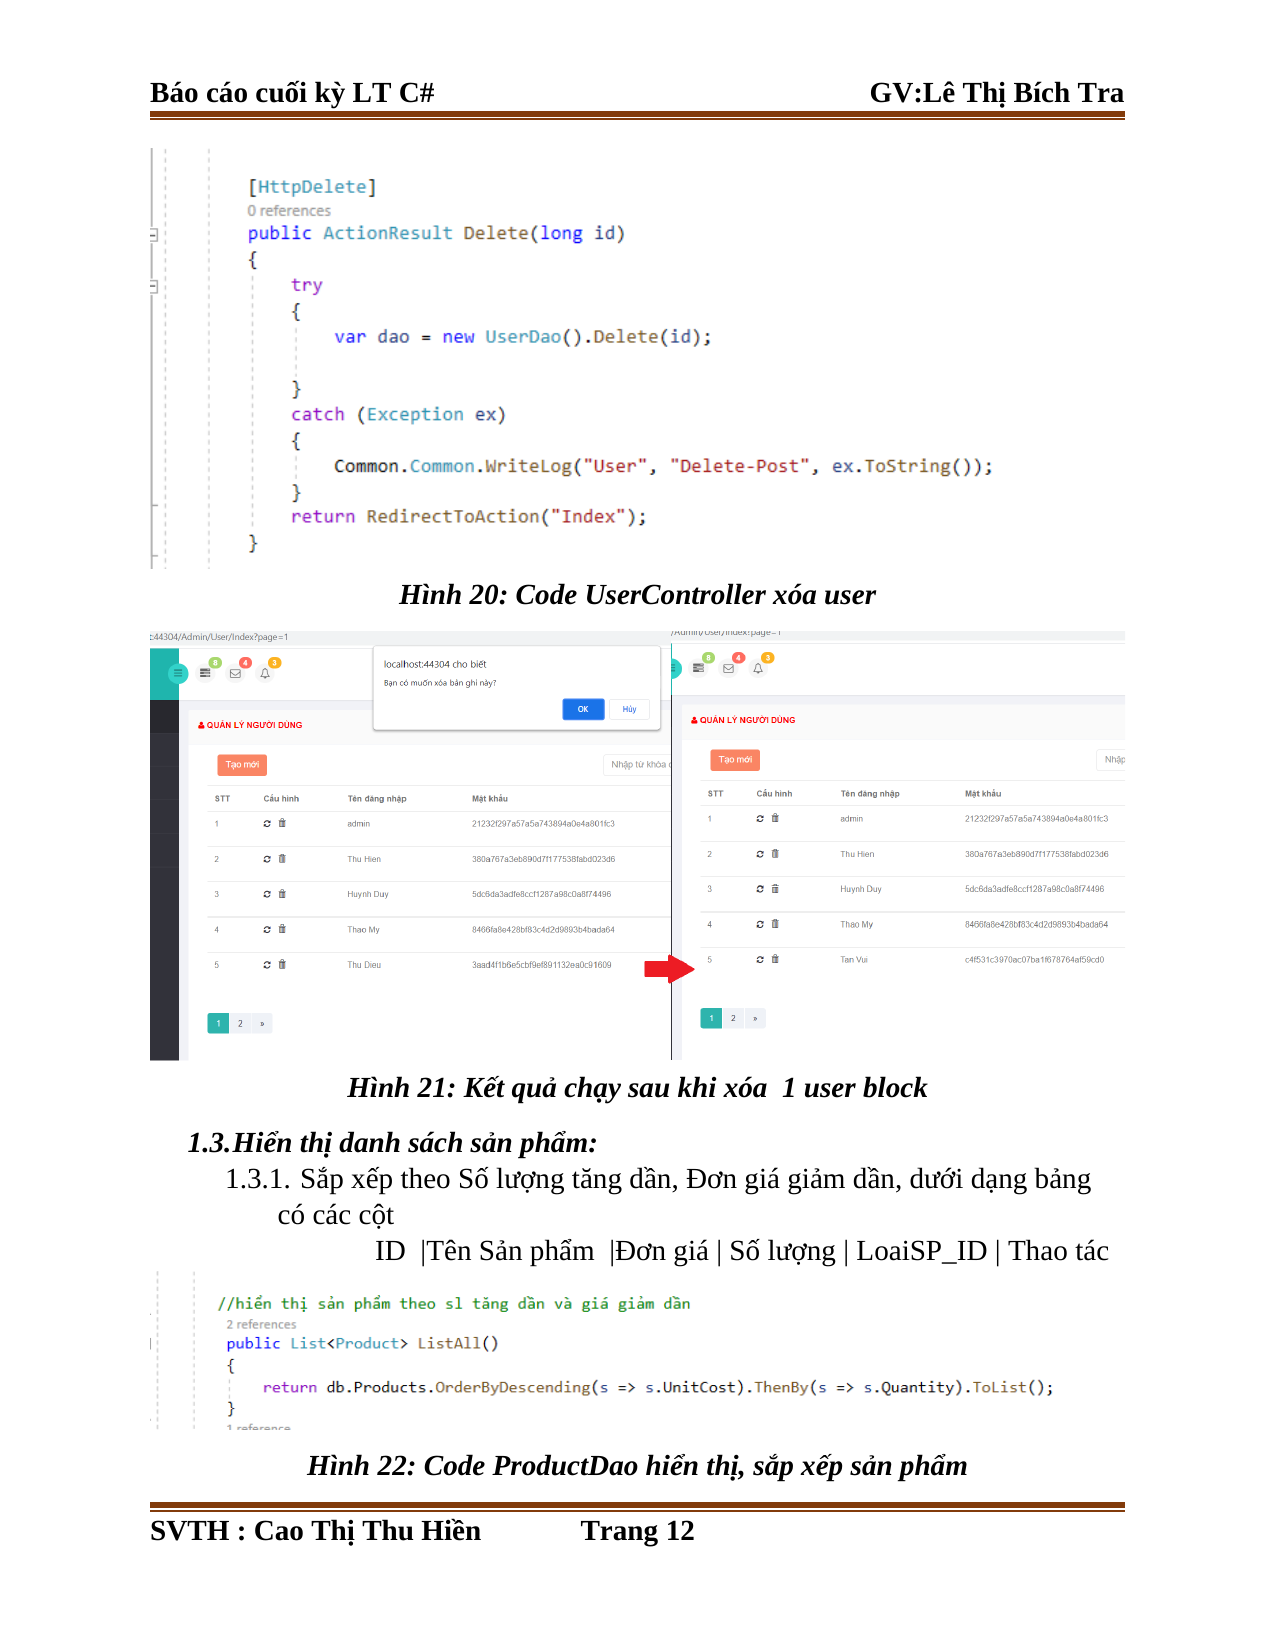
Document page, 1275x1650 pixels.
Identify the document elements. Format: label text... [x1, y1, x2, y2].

text Hình 21: Kết quả chạy sau khi xóa 1 user block [150, 1071, 1125, 1104]
text Hình 22: Code ProductDao hiển thị, sắp xếp sản phẩm [150, 1448, 1125, 1482]
text Hình 20: Code UserController xóa user [150, 577, 1125, 611]
picture [150, 631, 1125, 1063]
picture [150, 1269, 1125, 1430]
list Sắp xếp theo Số lượng tăng dần, Đơn giá giảm dần, dưới dạng bảng có các cột [225, 1161, 1125, 1231]
list ID |Tên Sản phẩm |Đơn giá | Số lượng | LoaiSP_ID | Thao tác [300, 1233, 1125, 1267]
list Hiển thị danh sách sản phẩm: [187, 1125, 1125, 1158]
picture [150, 148, 1125, 569]
